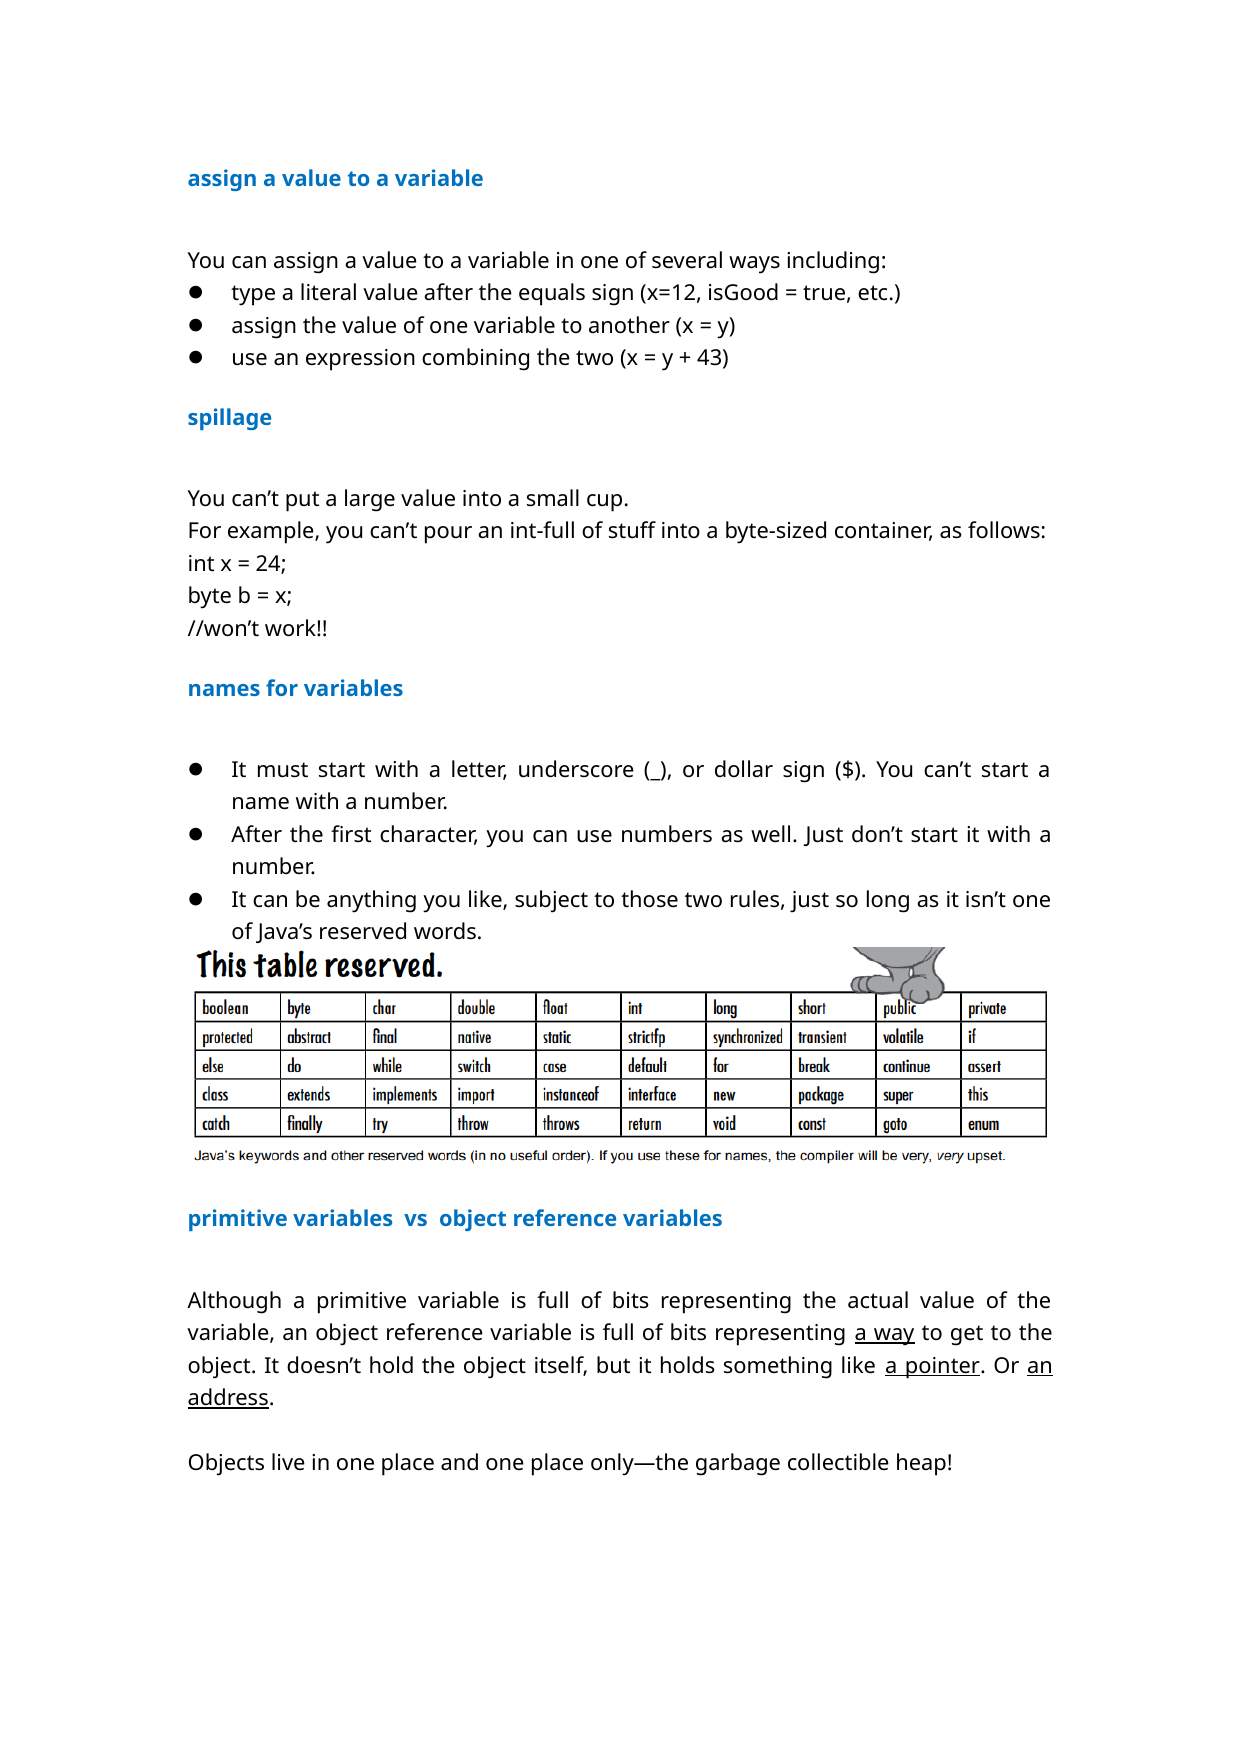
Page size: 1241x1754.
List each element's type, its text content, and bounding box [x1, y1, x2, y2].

list After the first character, you can use numbers as well. Just don’t start it with a number. [187, 817, 1053, 882]
list assign the value of one variable to another (x = y) [187, 308, 1053, 341]
list It must start with a letter, underscore (_), or dollar sign ($). You can’t start a name with a number. [187, 752, 1053, 817]
text byte b = x; [187, 579, 1053, 612]
text You can’t put a large value into a small cup. [187, 482, 1053, 514]
text You can assign a value to a variable in one of several ways including: [187, 243, 1053, 276]
text Objects live in one place and one place only—the garbage collectible heap! [187, 1446, 1053, 1478]
text //won’t work!! [187, 612, 1053, 644]
subtitle primitive variables vs object reference variables [187, 1202, 1053, 1234]
list use an expression combining the two (x = y + 43) [187, 341, 1053, 373]
subtitle names for variables [187, 671, 1053, 704]
text int x = 24; [187, 547, 1053, 579]
list It can be anything you like, subject to those two rules, just so long as it isn’t one of Java’s reserved words. [187, 882, 1053, 947]
subtitle spillage [187, 400, 1053, 433]
list type a literal value after the equals sign (x=12, isGood = true, etc.) [187, 276, 1053, 308]
subtitle assign a value to a variable [187, 162, 1053, 194]
text Although a primitive variable is full of bits representing the actual value of the variable, an object reference variable is full of bits representing a way to get to the object. It doesn’t hold the object itself, but it holds something like a pointer. Or an address. [187, 1283, 1053, 1413]
picture [187, 947, 1053, 1167]
text For example, you can’t pour an int-full of stuff into a byte-sized container, as follows: [187, 514, 1053, 547]
